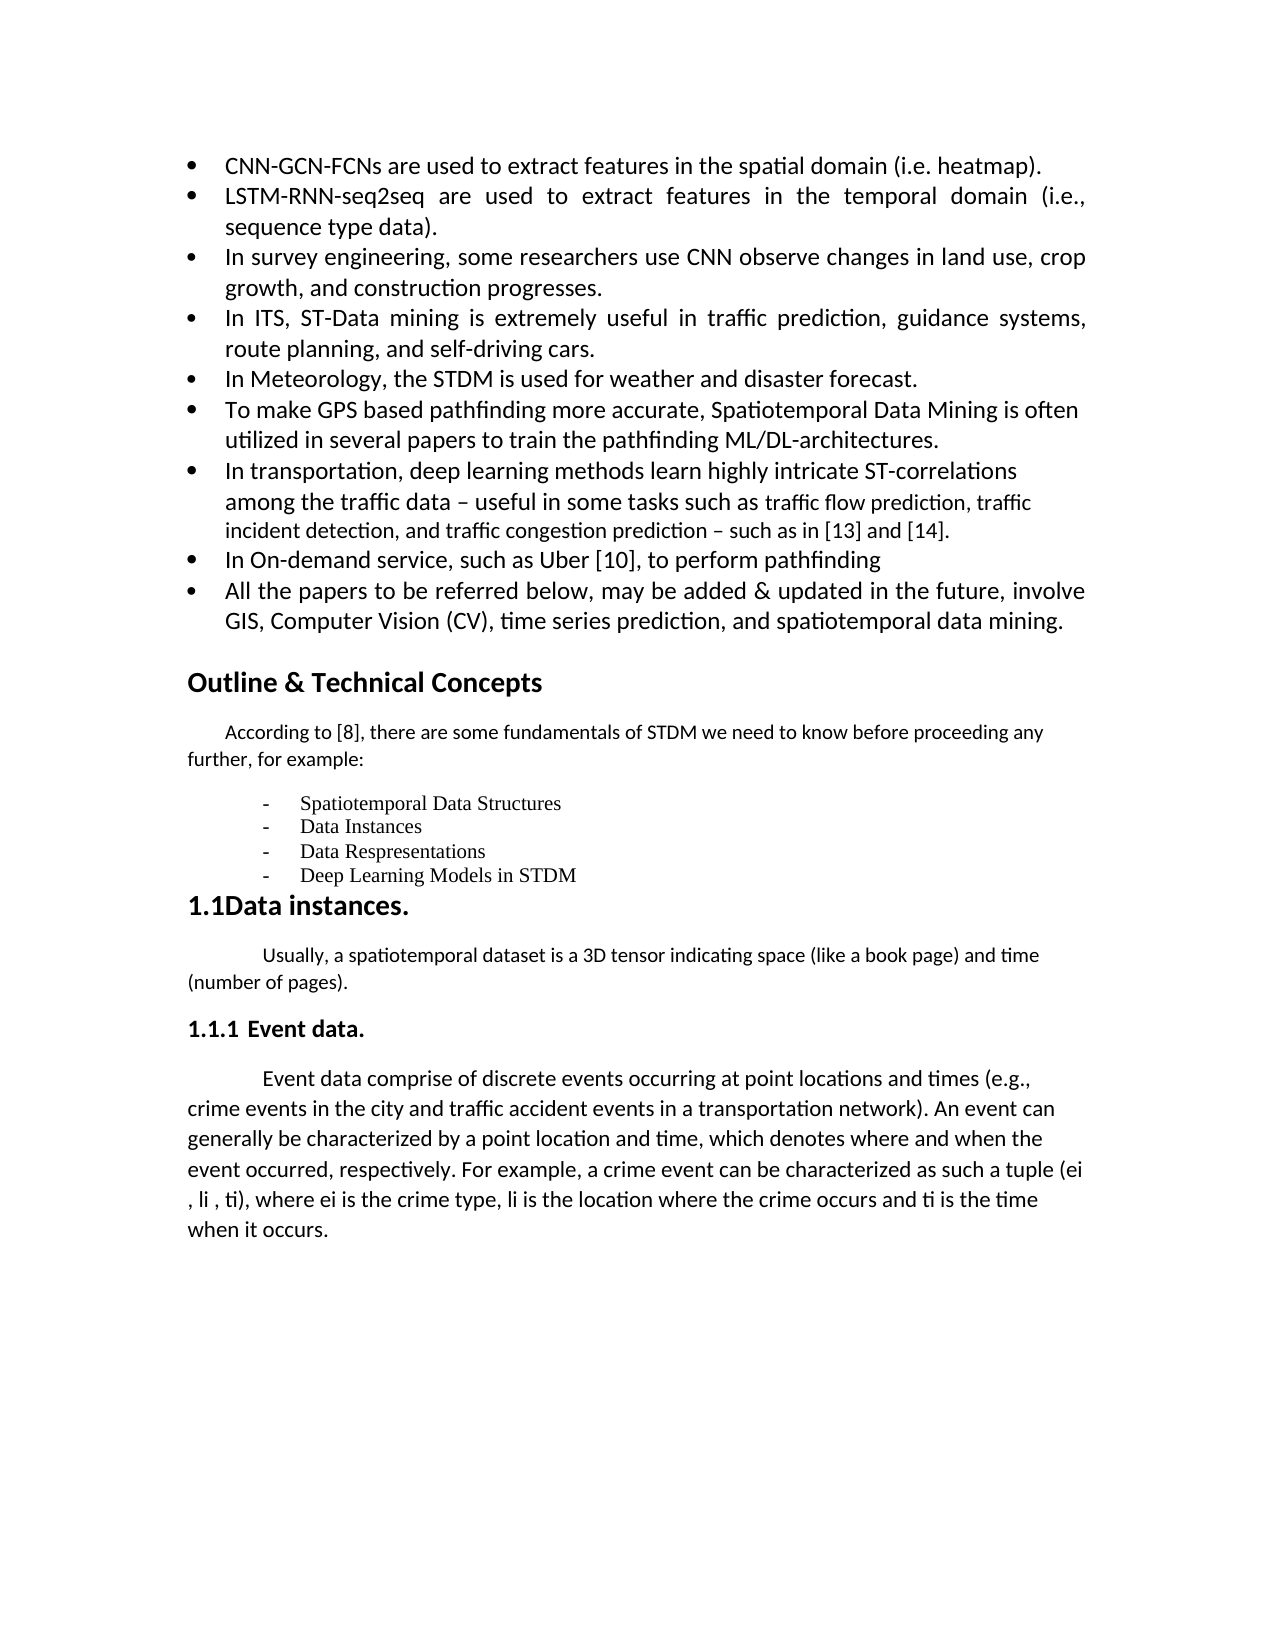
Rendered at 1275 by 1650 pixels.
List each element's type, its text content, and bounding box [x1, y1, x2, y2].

list To make GPS based pathfinding more accurate, Spatiotemporal Data Mining is often utilized in several papers to train the pathfinding ML/DL-architectures. [187, 394, 1087, 455]
list Deep Learning Models in STDM [262, 863, 1087, 887]
list In survey engineering, some researchers use CNN observe changes in land use, crop growth, and construction progresses. [187, 242, 1087, 303]
text Event data comprise of discrete events occurring at point locations and times (e.g., crime events in the city and traffic accident events in a transportation network). An event can generally be characterized by a point location and time, which denotes where and when the event occurred, respectively. For example, a crime event can be characterized as such a tuple (ei , li , ti), where ei is the crime type, li is the location where the crime occurs and ti is the time when it occurs. [187, 1064, 1087, 1243]
list In Meteorology, the STDM is used for weather and disaster forecast. [187, 364, 1087, 394]
text Usually, a spatiotemporal dataset is a 3D tensor indicating space (like a book page) and time (number of pages). [187, 942, 1087, 994]
text According to [8], there are some fundamentals of STDM we need to know before proceeding any further, for example: [187, 719, 1087, 772]
list Spatiotemporal Data Structures [262, 790, 1087, 814]
list Data Instances [262, 814, 1087, 838]
text 1.1.1 Event data. [187, 1013, 1087, 1044]
list All the papers to be referred below, may be added & updated in the future, involve GIS, Computer Vision (CV), time series prediction, and spatiotemporal data mining. [187, 575, 1087, 636]
list LSTM-RNN-seq2seq are used to extract features in the temporal domain (i.e., sequence type data). [187, 181, 1087, 242]
list Data Respresentations [262, 838, 1087, 863]
list In transportation, deep learning methods learn highly intricate ST-correlations among the traffic data – useful in some tasks such as traffic flow prediction, traffic incident detection, and traffic congestion prediction – such as in [13] and [14]. [187, 455, 1087, 544]
list In On-demand service, such as Uber [10], to perform pathfinding [187, 544, 1087, 575]
text 1.1Data instances. [187, 887, 1087, 922]
text Outline & Technical Concepts [187, 664, 1087, 699]
list CNN-GCN-FCNs are used to extract features in the spatial domain (i.e. heatmap). [187, 150, 1087, 181]
list In ITS, ST-Data mining is extremely useful in traffic prediction, guidance systems, route planning, and self-driving cars. [187, 303, 1087, 364]
